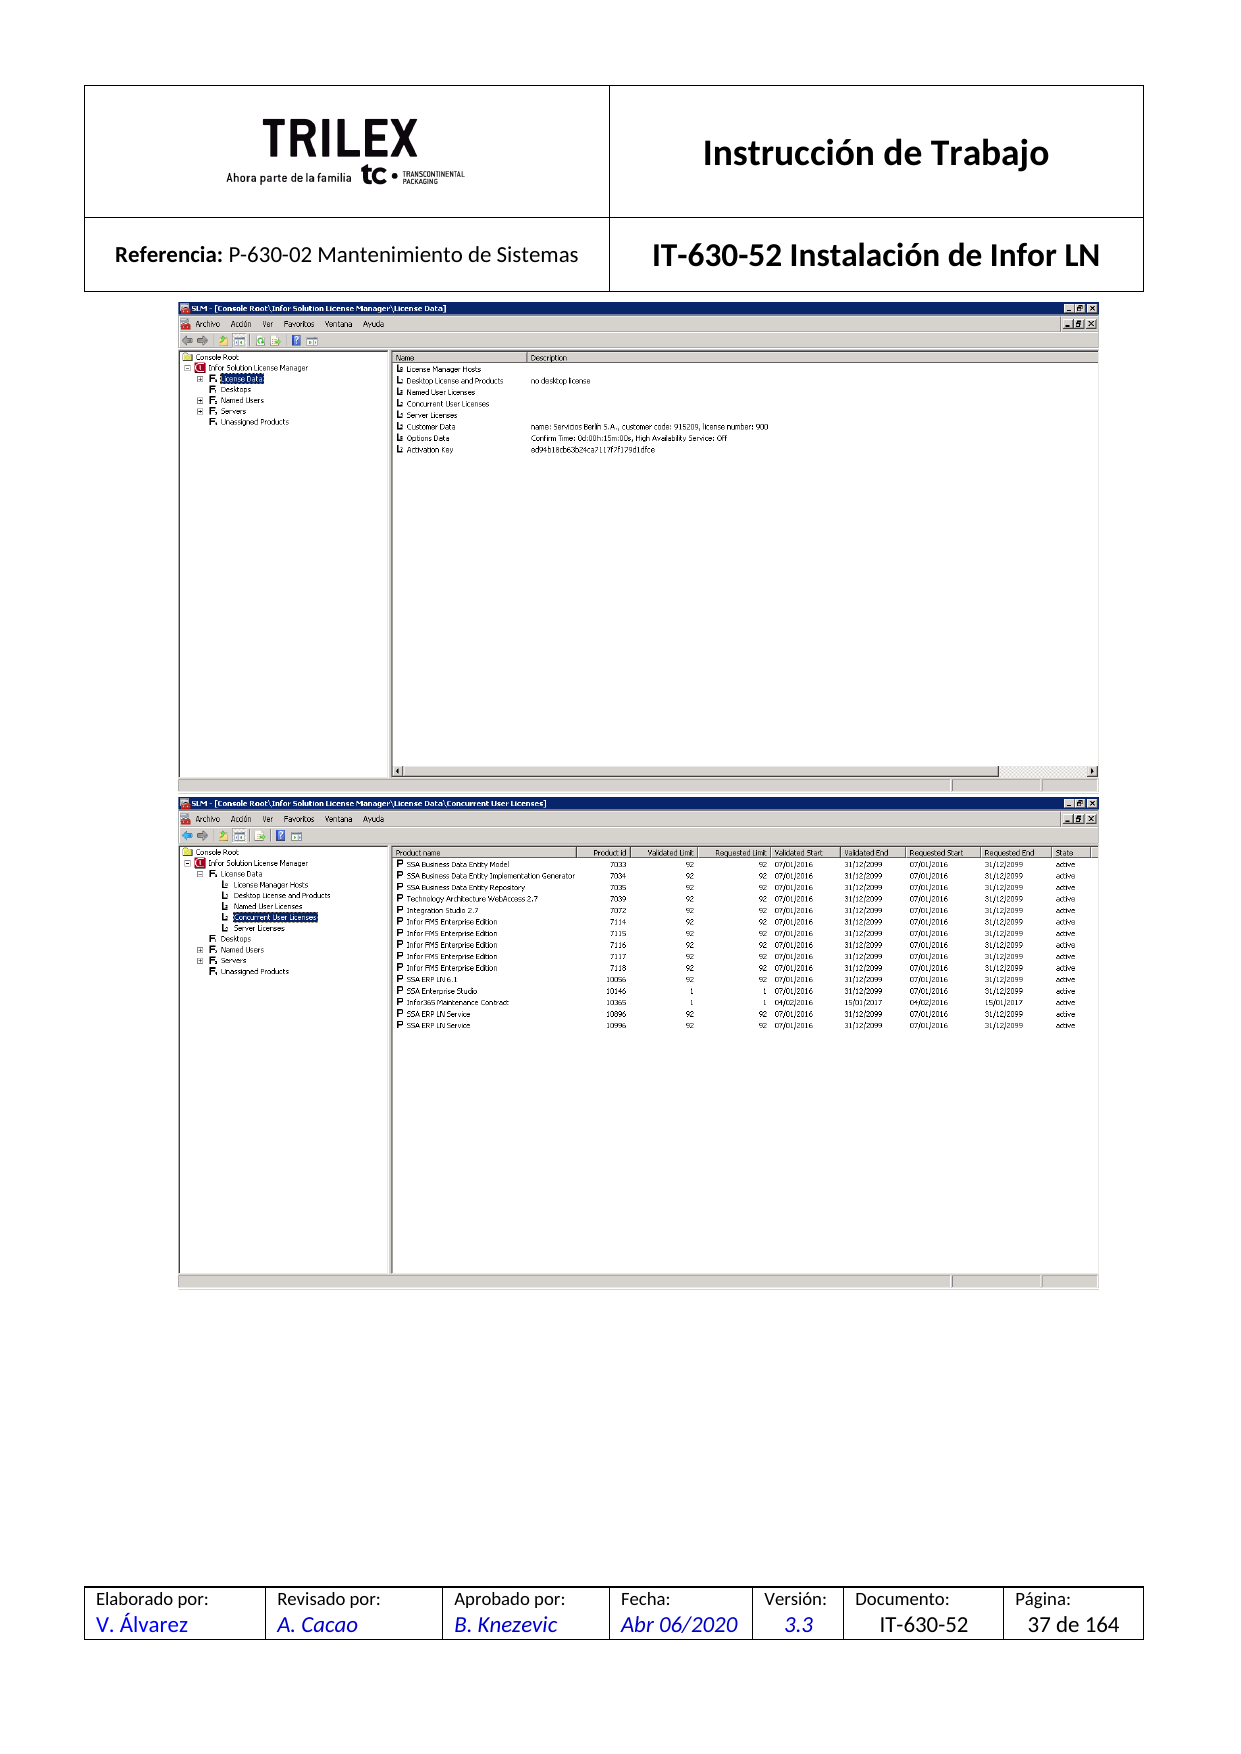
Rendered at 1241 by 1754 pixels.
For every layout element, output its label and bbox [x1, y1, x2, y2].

picture [207, 93, 487, 210]
picture [178, 797, 1099, 1290]
picture [178, 302, 1099, 794]
